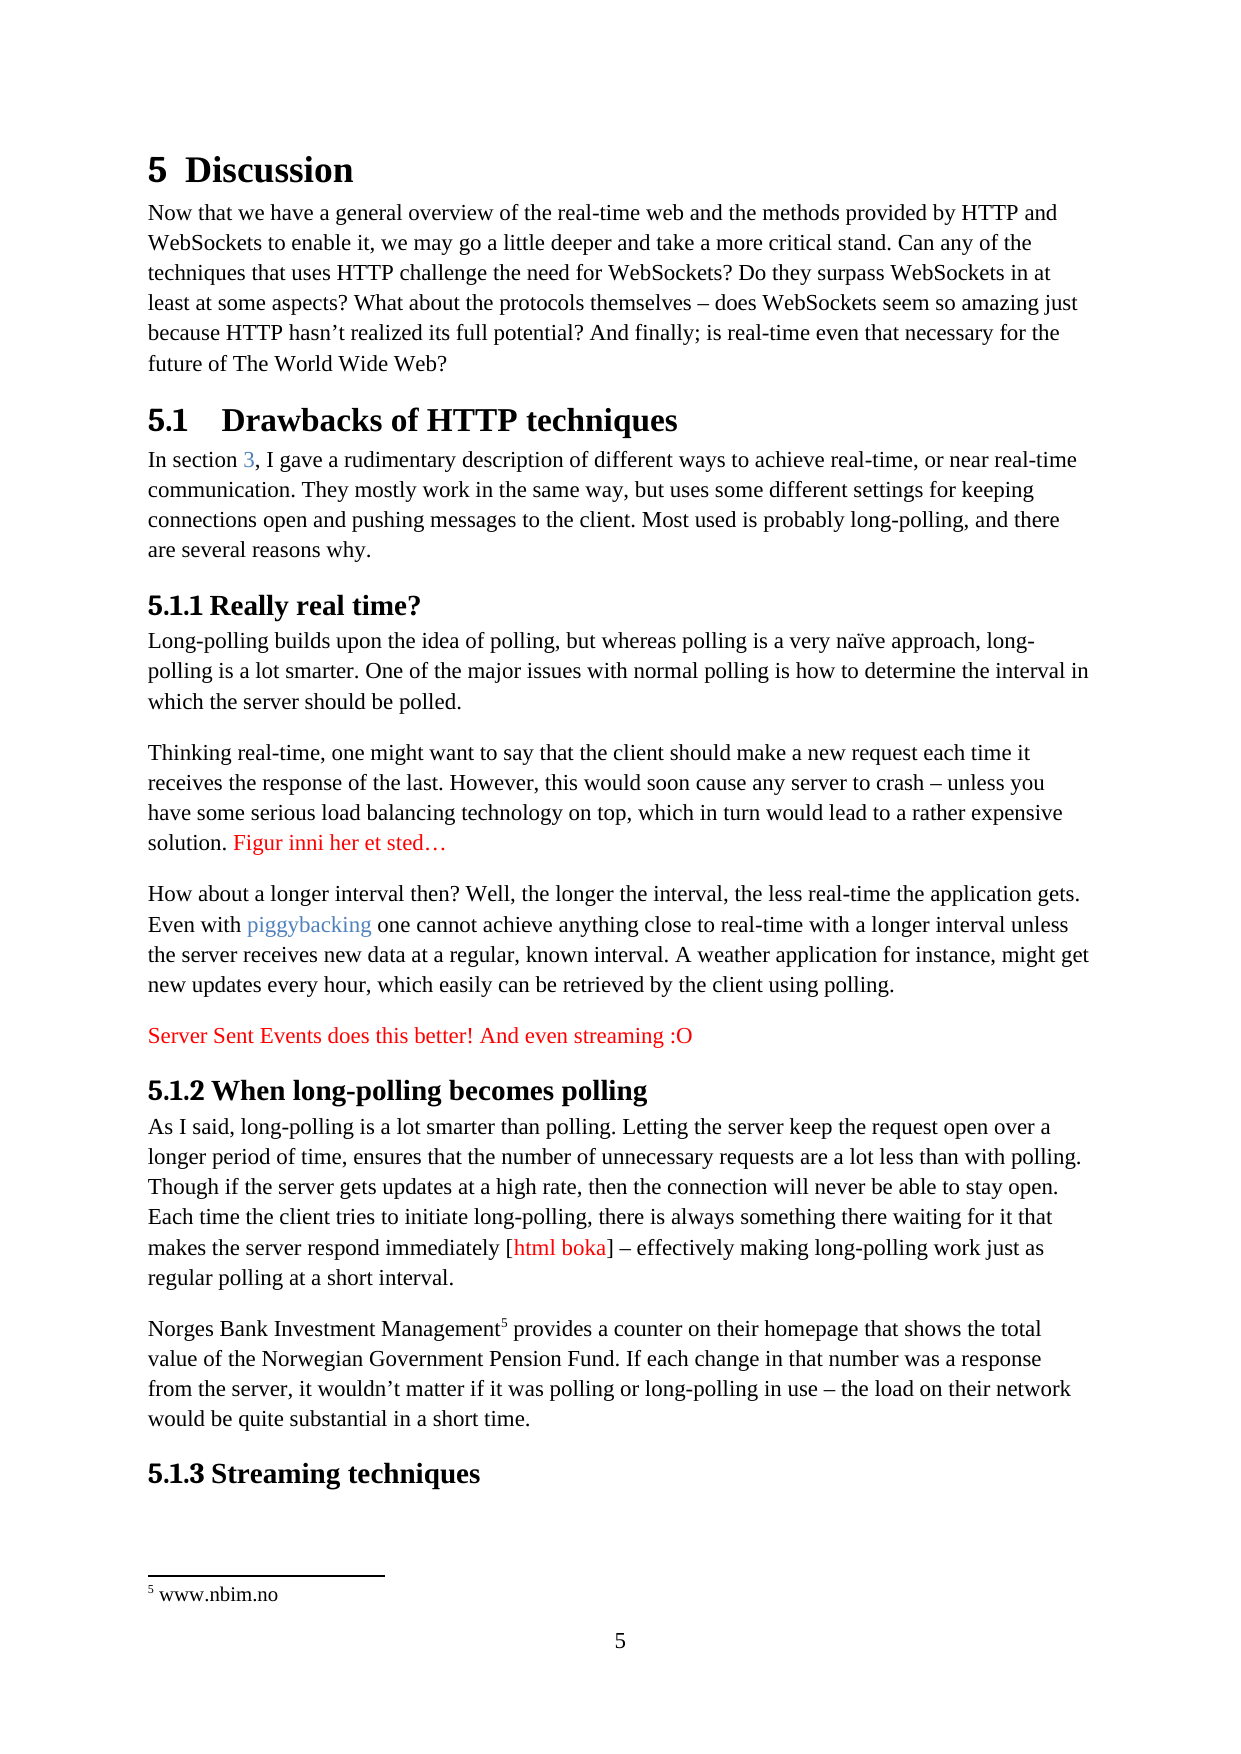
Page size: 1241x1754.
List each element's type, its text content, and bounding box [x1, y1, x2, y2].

subtitle Drawbacks of HTTP techniques [148, 401, 1093, 440]
text Now that we have a general overview of the real-time web and the methods provided by HTTP and WebSockets to enable it, we may go a little deeper and take a more critical stand. Can any of the techniques that uses HTTP challenge the need for WebSockets? Do they surpass WebSockets in at least at some aspects? What about the protocols themselves – does WebSockets seem so amazing just because HTTP hasn’t realized its full potential? And finally; is real-time even that necessary for the future of The World Wide Web? [148, 198, 1093, 376]
text Server Sent Events does this better! And even streaming :O [148, 1022, 1093, 1048]
text As I said, long-polling is a lot smarter than polling. Letting the server keep the request open over a longer period of time, ensures that the number of unnecessary requests are a lot less than with polling. Though if the server gets updates at a high rate, then the connection will never be able to stay open. Each time the client tries to initiate long-polling, there is always something there waiting for it that makes the server respond immediately [html boka] – effectively making long-polling work just as regular polling at a short interval. [148, 1113, 1093, 1290]
subtitle Discussion [148, 148, 1093, 192]
text Thinking real-time, one might want to say that the client should make a new request each time it receives the response of the last. However, this would soon cause any server to crash – unless you have some serious load balancing technology on top, which in turn would lead to a rather expensive solution. Figur inni her et sted… [148, 739, 1093, 856]
subtitle Really real time? [148, 588, 1093, 622]
text Norges Bank Investment Management provides a counter on their homepage that shows the total value of the Norwegian Government Pension Fund. If each change in that number was a response from the server, it wouldn’t matter if it was polling or long-polling in use – the load on their network would be quite substantial in a short time. [148, 1315, 1093, 1432]
subtitle When long-polling becomes polling [148, 1073, 1093, 1108]
text Long-polling builds upon the idea of polling, but whereas polling is a very naïve approach, long-polling is a lot smarter. One of the major issues with normal polling is how to determine the interval in which the server should be polled. [148, 627, 1093, 714]
subtitle Streaming techniques [148, 1457, 1093, 1491]
